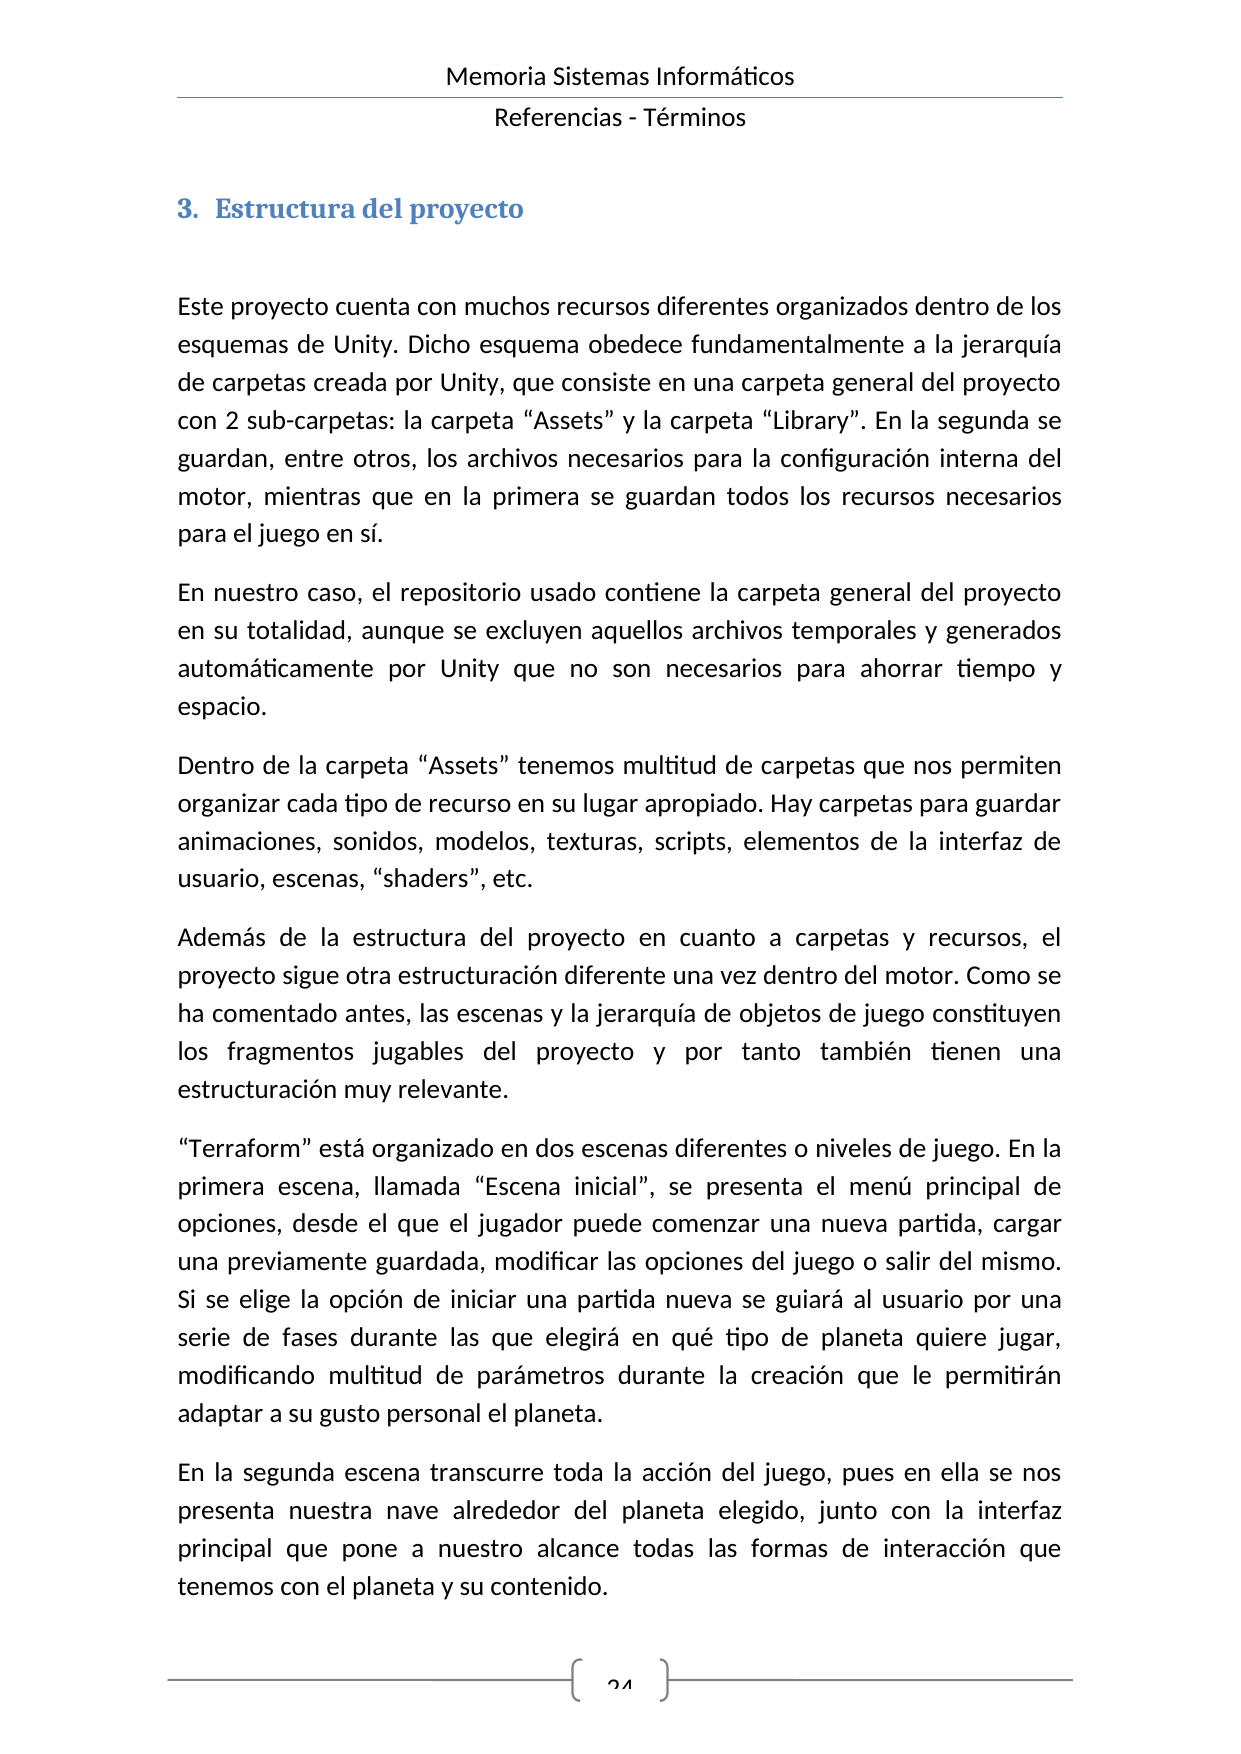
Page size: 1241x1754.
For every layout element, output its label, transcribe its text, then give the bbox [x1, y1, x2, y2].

text “Terraform” está organizado en dos escenas diferentes o niveles de juego. En la primera escena, llamada “Escena inicial”, se presenta el menú principal de opciones, desde el que el jugador puede comenzar una nueva partida, cargar una previamente guardada, modificar las opciones del juego o salir del mismo. Si se elige la opción de iniciar una partida nueva se guiará al usuario por una serie de fases durante las que elegirá en qué tipo de planeta quiere jugar, modificando multitud de parámetros durante la creación que le permitirán adaptar a su gusto personal el planeta. [177, 1131, 1063, 1429]
text Dentro de la carpeta “Assets” tenemos multitud de carpetas que nos permiten organizar cada tipo de recurso en su lugar apropiado. Hay carpetas para guardar animaciones, sonidos, modelos, texturas, scripts, elementos de la interfaz de usuario, escenas, “shaders”, etc. [177, 748, 1063, 895]
subtitle Estructura del proyecto [177, 192, 1063, 225]
text Además de la estructura del proyecto en cuanto a carpetas y recursos, el proyecto sigue otra estructuración diferente una vez dentro del motor. Como se ha comentado antes, las escenas y la jerarquía de objetos de juego constituyen los fragmentos jugables del proyecto y por tanto también tienen una estructuración muy relevante. [177, 920, 1063, 1105]
text Este proyecto cuenta con muchos recursos diferentes organizados dentro de los esquemas de Unity. Dicho esquema obedece fundamentalmente a la jerarquía de carpetas creada por Unity, que consiste en una carpeta general del proyecto con 2 sub-carpetas: la carpeta “Assets” y la carpeta “Library”. En la segunda se guardan, entre otros, los archivos necesarios para la configuración interna del motor, mientras que en la primera se guardan todos los recursos necesarios para el juego en sí. [177, 289, 1063, 550]
text En nuestro caso, el repositorio usado contiene la carpeta general del proyecto en su totalidad, aunque se excluyen aquellos archivos temporales y generados automáticamente por Unity que no son necesarios para ahorrar tiempo y espacio. [177, 575, 1063, 722]
text En la segunda escena transcurre toda la acción del juego, pues en ella se nos presenta nuestra nave alrededor del planeta elegido, junto con la interfaz principal que pone a nuestro alcance todas las formas de interacción que tenemos con el planeta y su contenido. [177, 1455, 1063, 1602]
